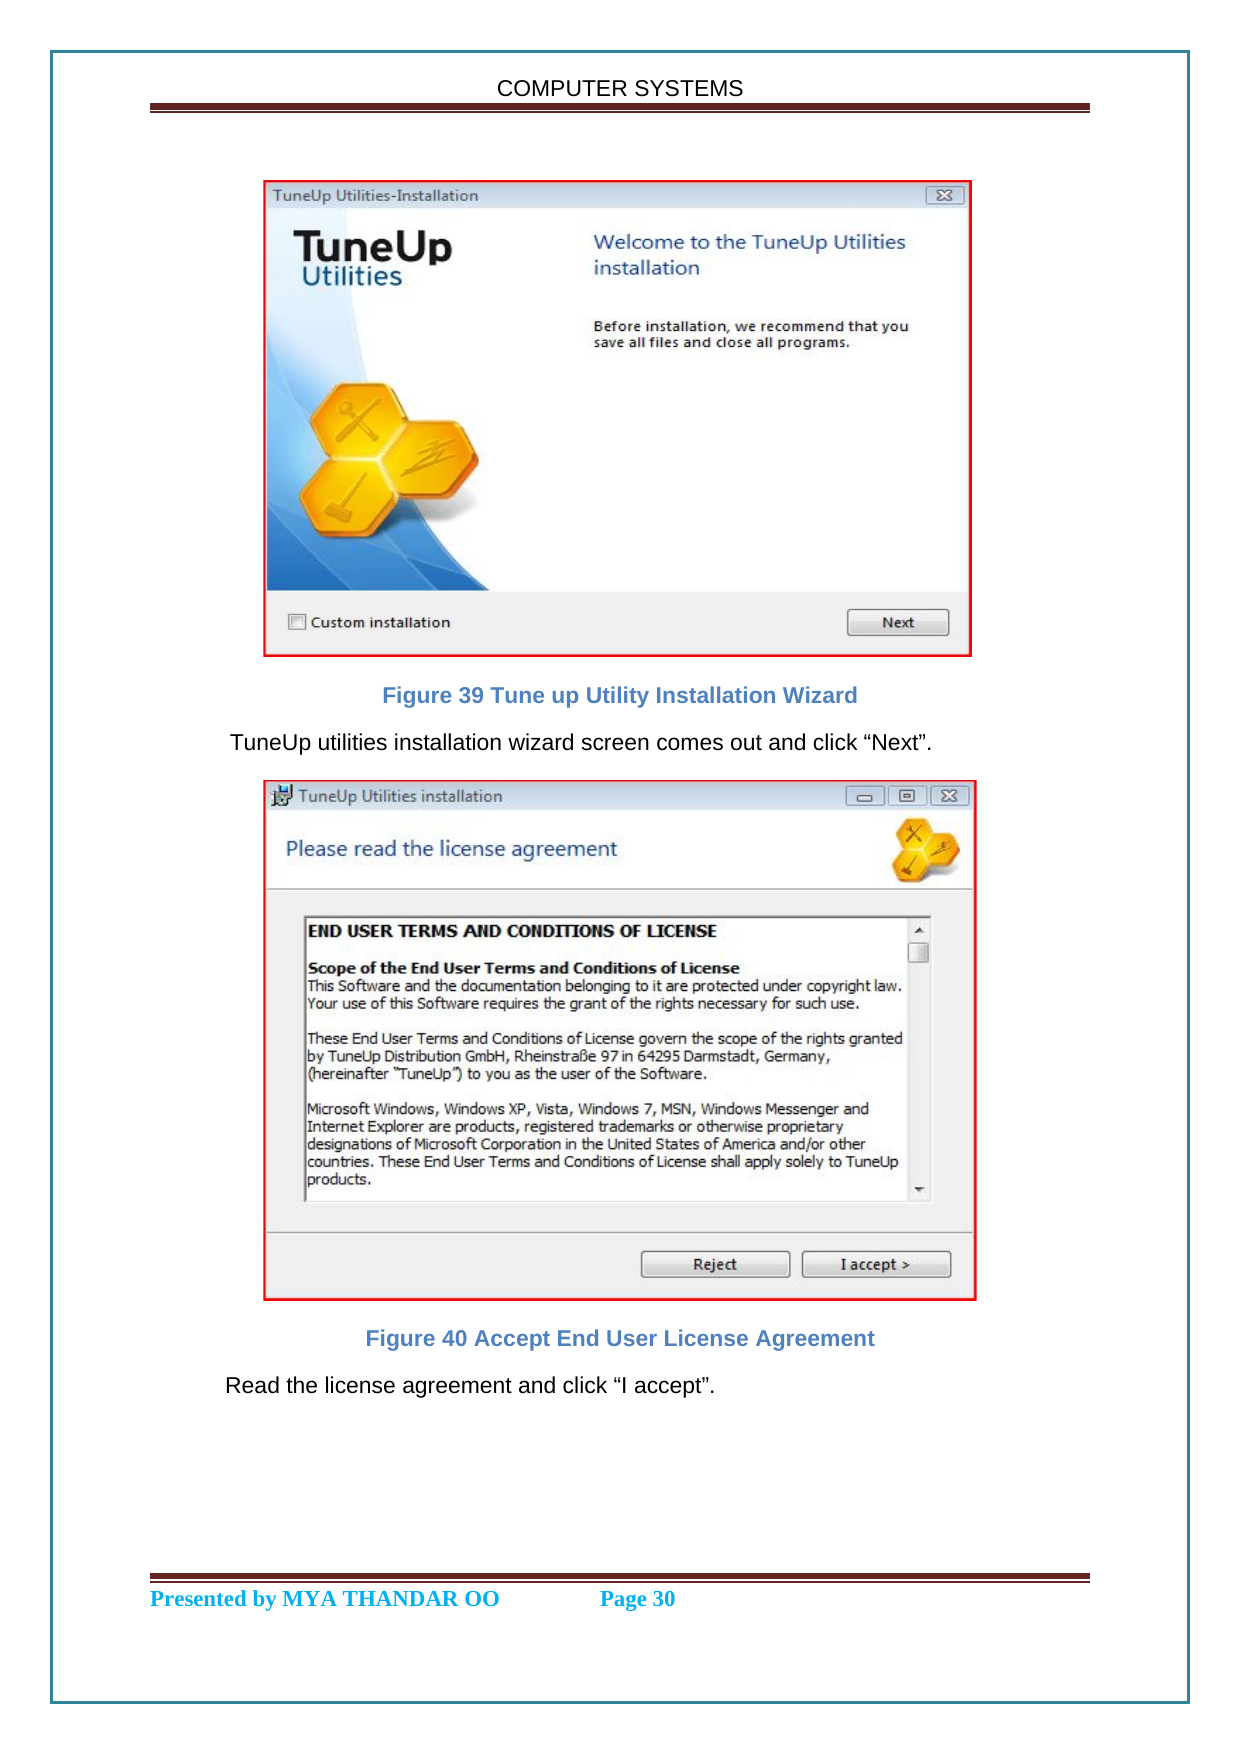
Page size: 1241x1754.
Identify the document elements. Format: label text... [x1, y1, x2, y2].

text TuneUp utilities installation wizard screen comes out and click “Next”. [150, 729, 1090, 755]
text Figure 39 Tune up Utility Installation Wizard [150, 682, 1090, 708]
picture [263, 180, 972, 657]
text Figure 40 Accept End User License Agreement [150, 1325, 1090, 1351]
text Read the license agreement and click “I accept”. [150, 1372, 1090, 1398]
picture [263, 780, 977, 1301]
